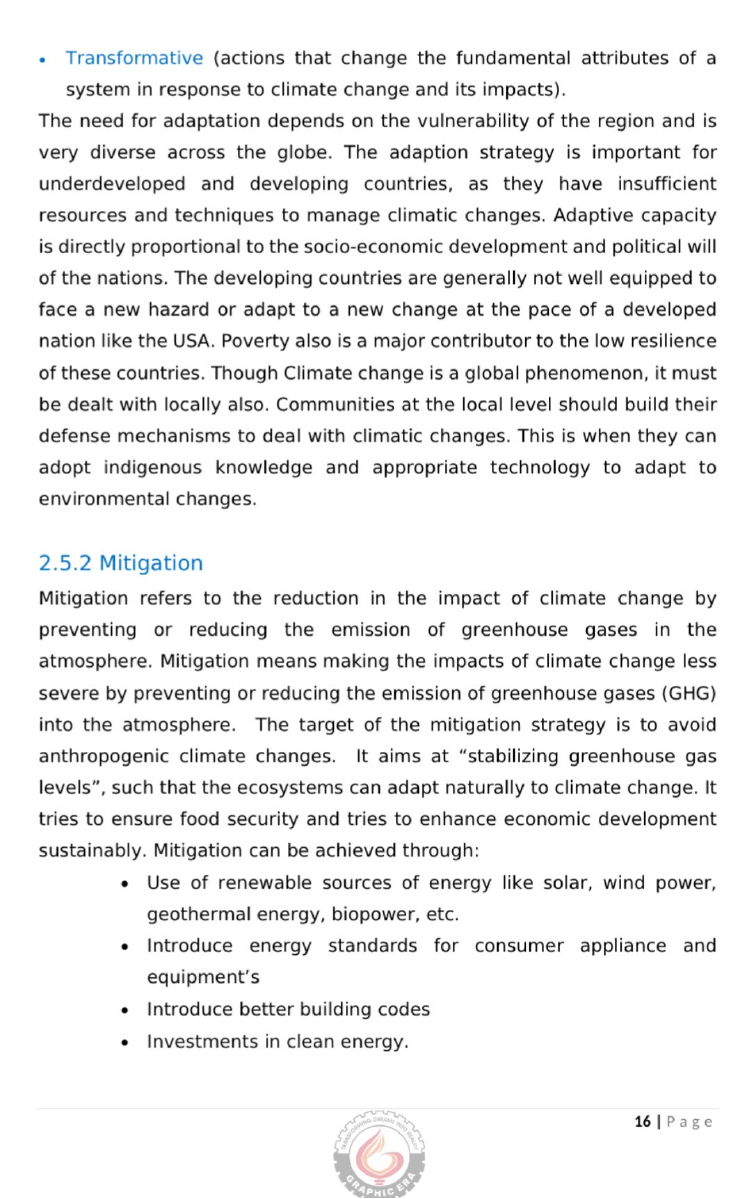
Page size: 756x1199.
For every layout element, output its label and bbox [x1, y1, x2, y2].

picture [33, 50, 723, 1198]
